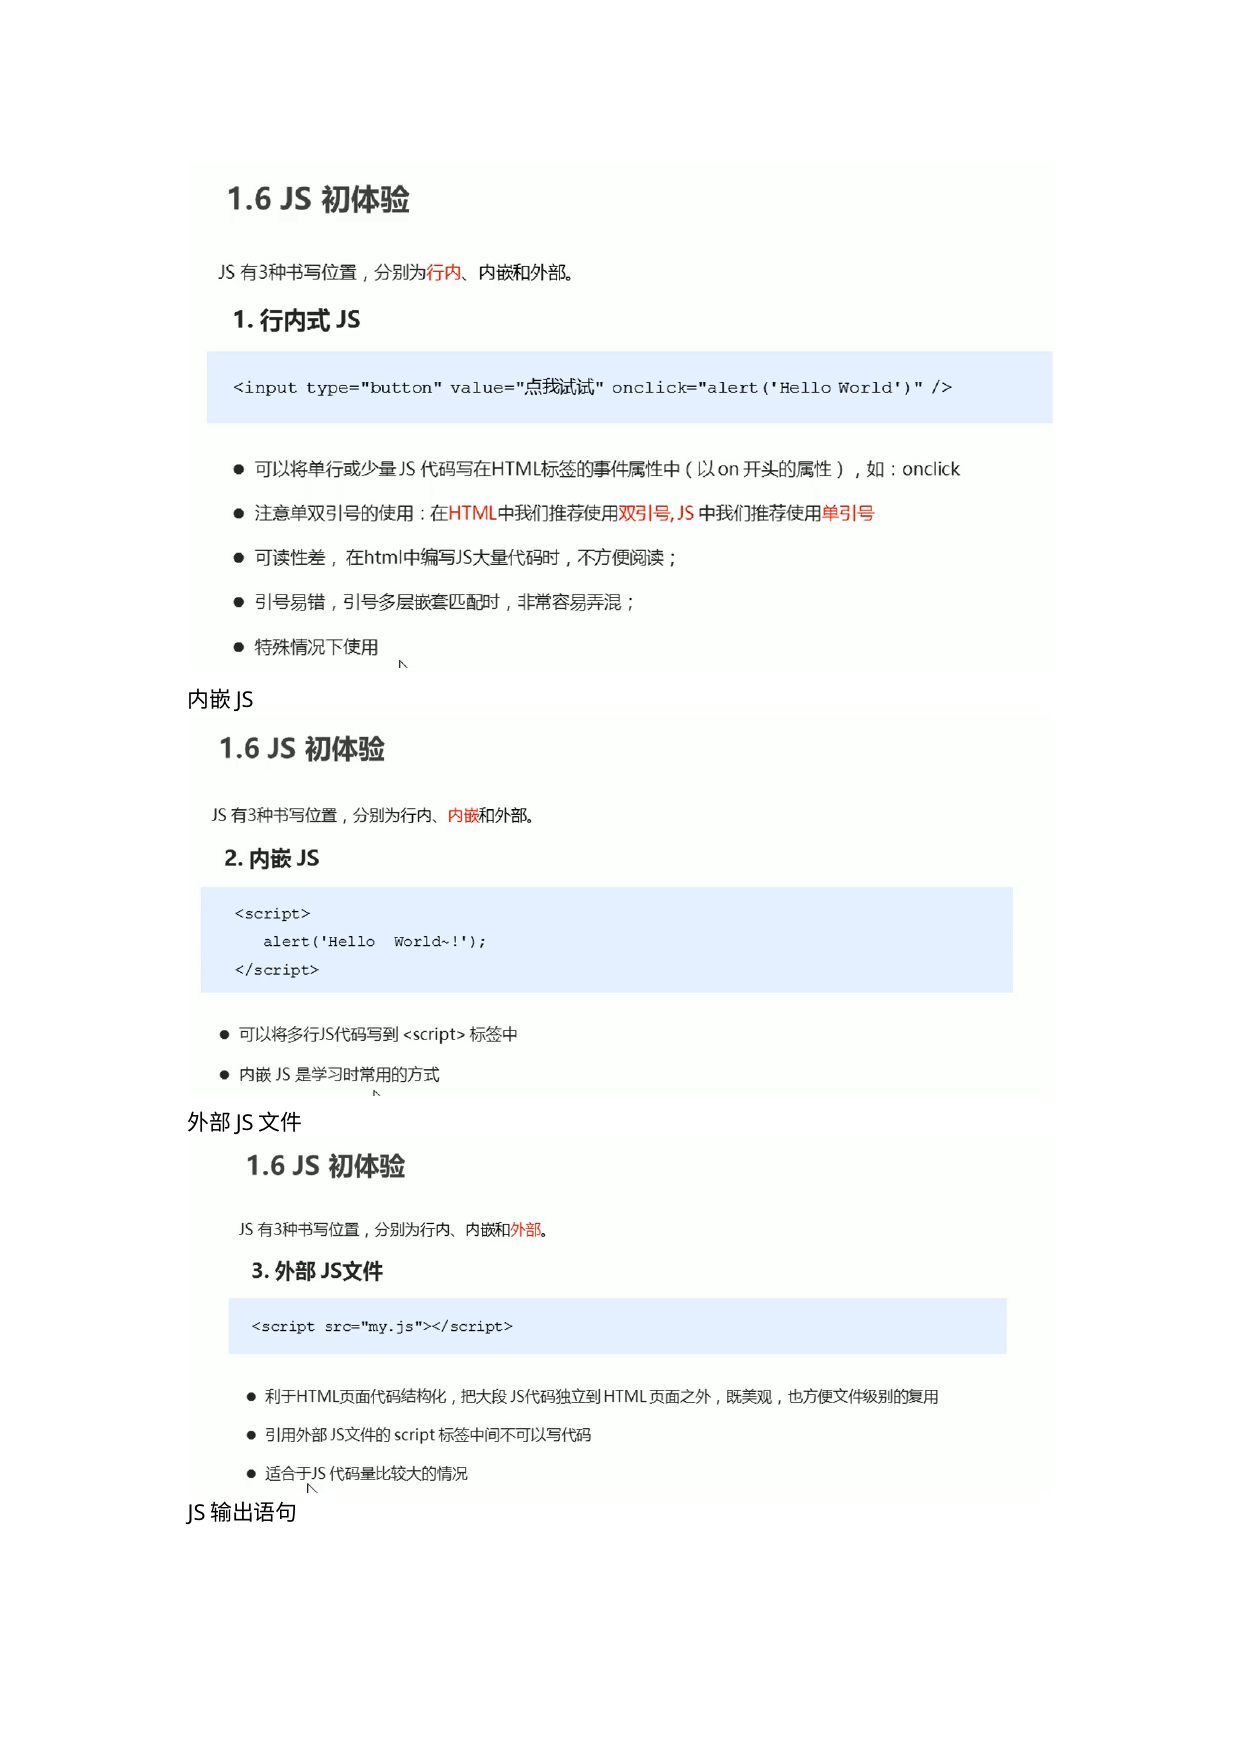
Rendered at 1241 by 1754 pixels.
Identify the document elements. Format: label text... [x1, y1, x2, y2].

text JS输出语句 [187, 1494, 1053, 1527]
picture [187, 162, 1053, 668]
text 外部JS文件 [187, 1104, 1053, 1137]
picture [187, 1137, 1053, 1493]
text 内嵌JS [187, 682, 1053, 714]
picture [187, 714, 1053, 1096]
